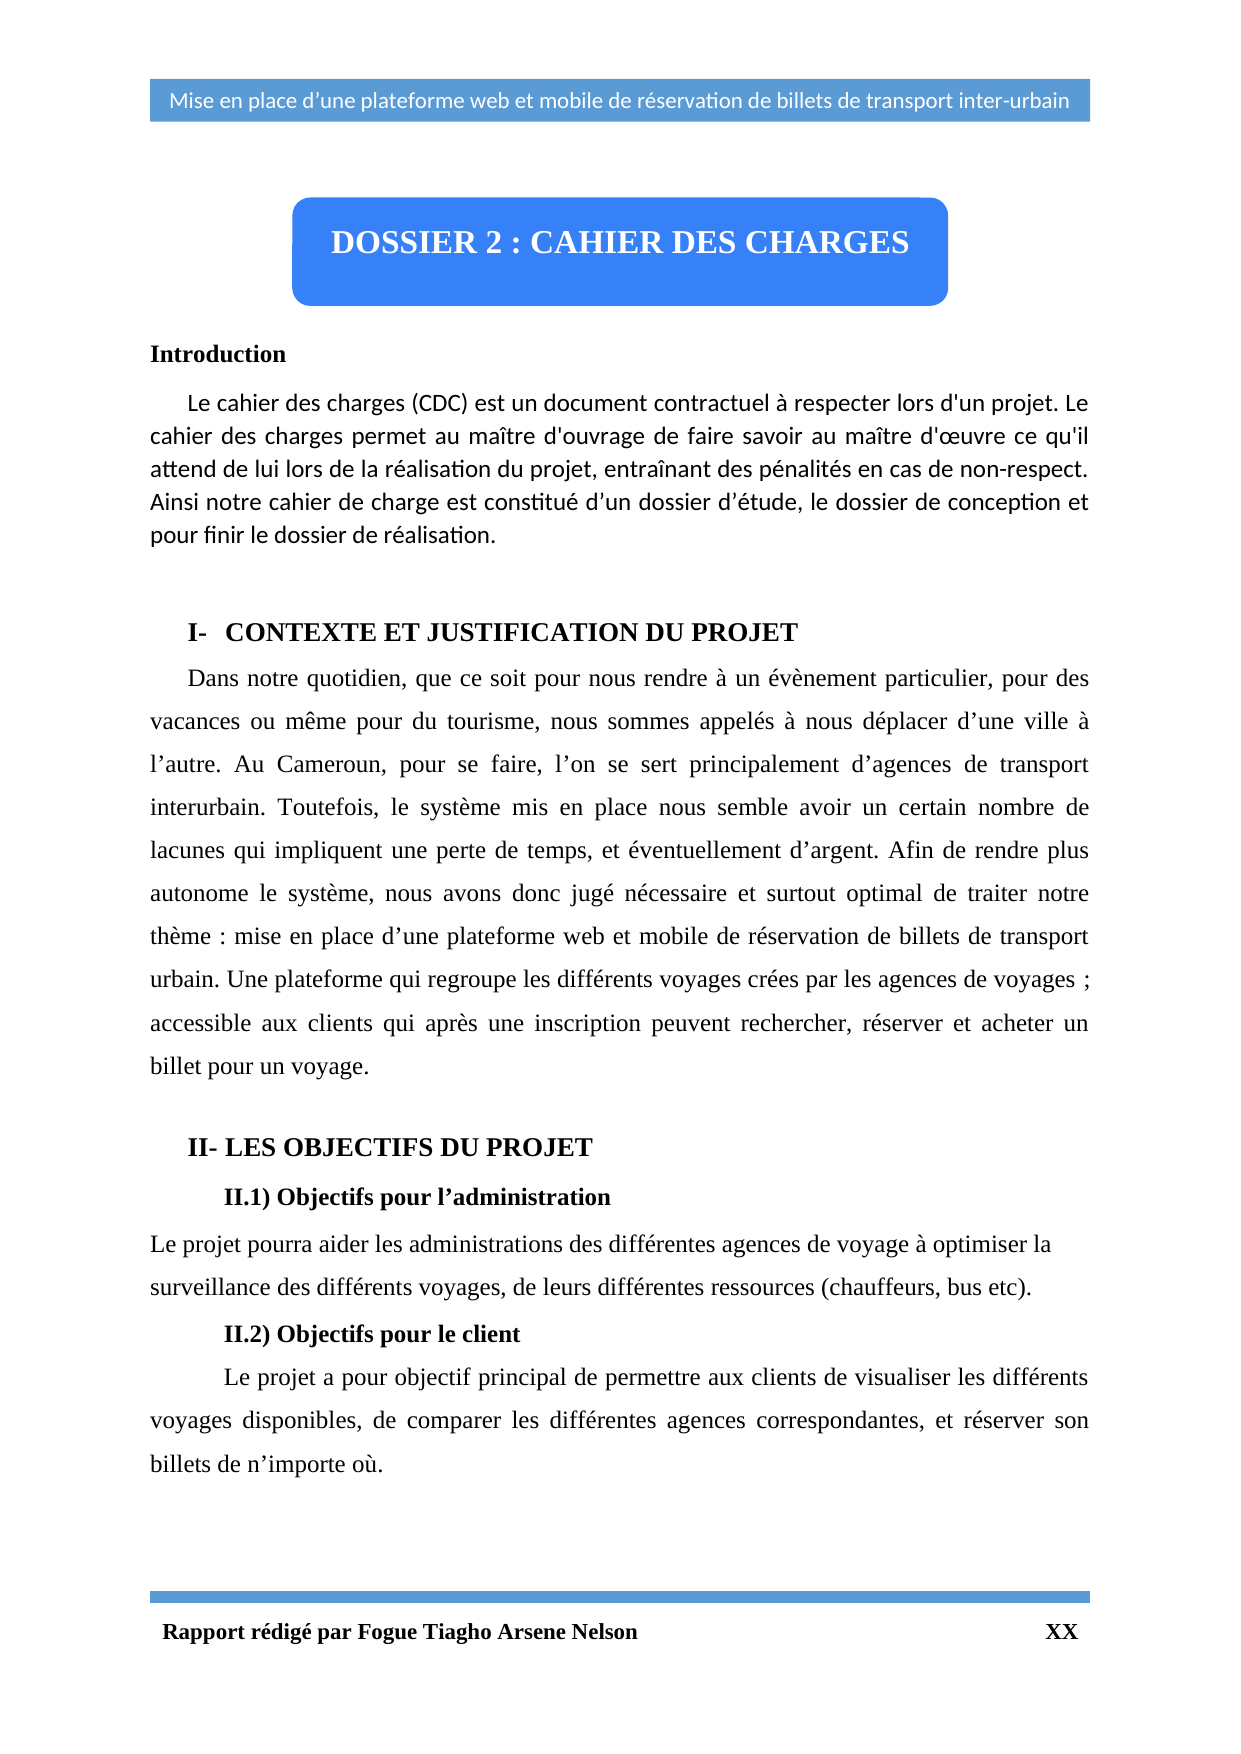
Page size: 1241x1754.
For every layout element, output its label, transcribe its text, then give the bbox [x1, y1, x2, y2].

subtitle Le projet pourra aider les administrations des différentes agences de voyage à optimiser la surveillance des différents voyages, de leurs différentes ressources (chauffeurs, bus etc). [150, 1229, 1090, 1301]
text Le cahier des charges (CDC) est un document contractuel à respecter lors d'un projet. Le cahier des charges permet au maître d'ouvrage de faire savoir au maître d'œuvre ce qu'il attend de lui lors de la réalisation du projet, entraînant des pénalités en cas de non-respect. Ainsi notre cahier de charge est constitué d’un dossier d’étude, le dossier de conception et pour finir le dossier de réalisation. [150, 387, 1090, 549]
text Dans notre quotidien, que ce soit pour nous rendre à un évènement particulier, pour des vacances ou même pour du tourisme, nous sommes appelés à nous déplacer d’une ville à l’autre. Au Cameroun, pour se faire, l’on se sert principalement d’agences de transport interurbain. Toutefois, le système mis en place nous semble avoir un certain nombre de lacunes qui impliquent une perte de temps, et éventuellement d’argent. Afin de rendre plus autonome le système, nous avons donc jugé nécessaire et surtout optimal de traiter notre thème : mise en place d’une plateforme web et mobile de réservation de billets de transport urbain. Une plateforme qui regroupe les différents voyages crées par les agences de voyages ; accessible aux clients qui après une inscription peuvent rechercher, réserver et acheter un billet pour un voyage. [150, 663, 1090, 1079]
subtitle LES OBJECTIFS DU PROJET [187, 1131, 1090, 1162]
subtitle CONTEXTE ET JUSTIFICATION DU PROJET [187, 616, 1090, 647]
text Le projet a pour objectif principal de permettre aux clients de visualiser les différents voyages disponibles, de comparer les différentes agences correspondantes, et réserver son billets de n’importe où. [150, 1362, 1090, 1477]
text Introduction [150, 339, 1090, 368]
subtitle II.1) Objectifs pour l’administration [224, 1182, 1090, 1210]
subtitle II.2) Objectifs pour le client [224, 1319, 1090, 1348]
